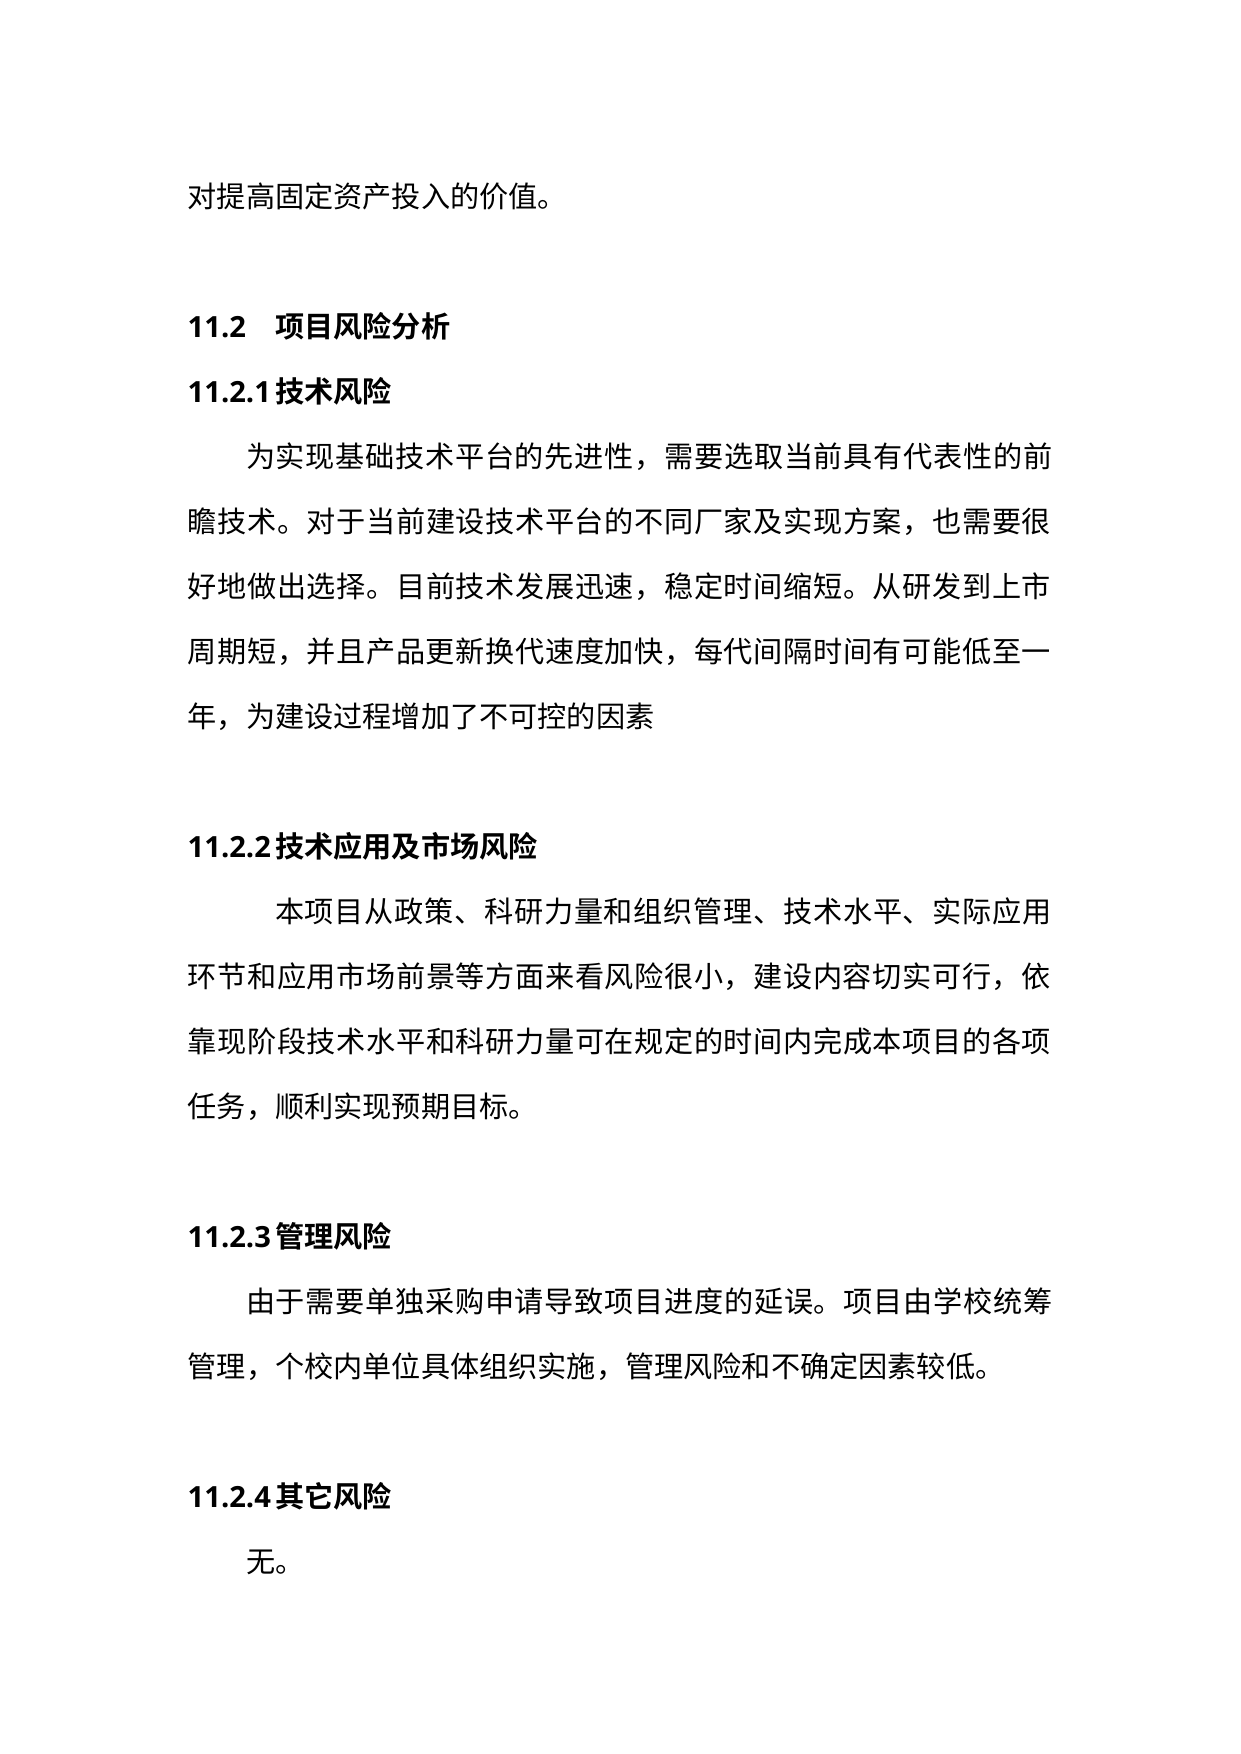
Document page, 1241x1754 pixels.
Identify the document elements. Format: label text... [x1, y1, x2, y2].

text 本项目从政策、科研力量和组织管理、技术水平、实际应用环节和应用市场前景等方面来看风险很小，建设内容切实可行，依靠现阶段技术水平和科研力量可在规定的时间内完成本项目的各项任务，顺利实现预期目标。 [187, 877, 1053, 1137]
text 由于需要单独采购申请导致项目进度的延误。项目由学校统筹管理，个校内单位具体组织实施，管理风险和不确定因素较低。 [187, 1267, 1053, 1397]
text 为实现基础技术平台的先进性，需要选取当前具有代表性的前瞻技术。对于当前建设技术平台的不同厂家及实现方案，也需要很好地做出选择。目前技术发展迅速，稳定时间缩短。从研发到上市周期短，并且产品更新换代速度加快，每代间隔时间有可能低至一年，为建设过程增加了不可控的因素 [187, 422, 1053, 747]
text 11.2.4 其它风险 [187, 1462, 1053, 1527]
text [187, 162, 1053, 227]
text 11.2.1 技术风险 [187, 357, 1053, 422]
text 11.2.3 管理风险 [187, 1202, 1053, 1267]
text 11.2.2 技术应用及市场风险 [187, 812, 1053, 877]
text 无。 [187, 1527, 1053, 1592]
text 11.2 项目风险分析 [187, 292, 1053, 357]
